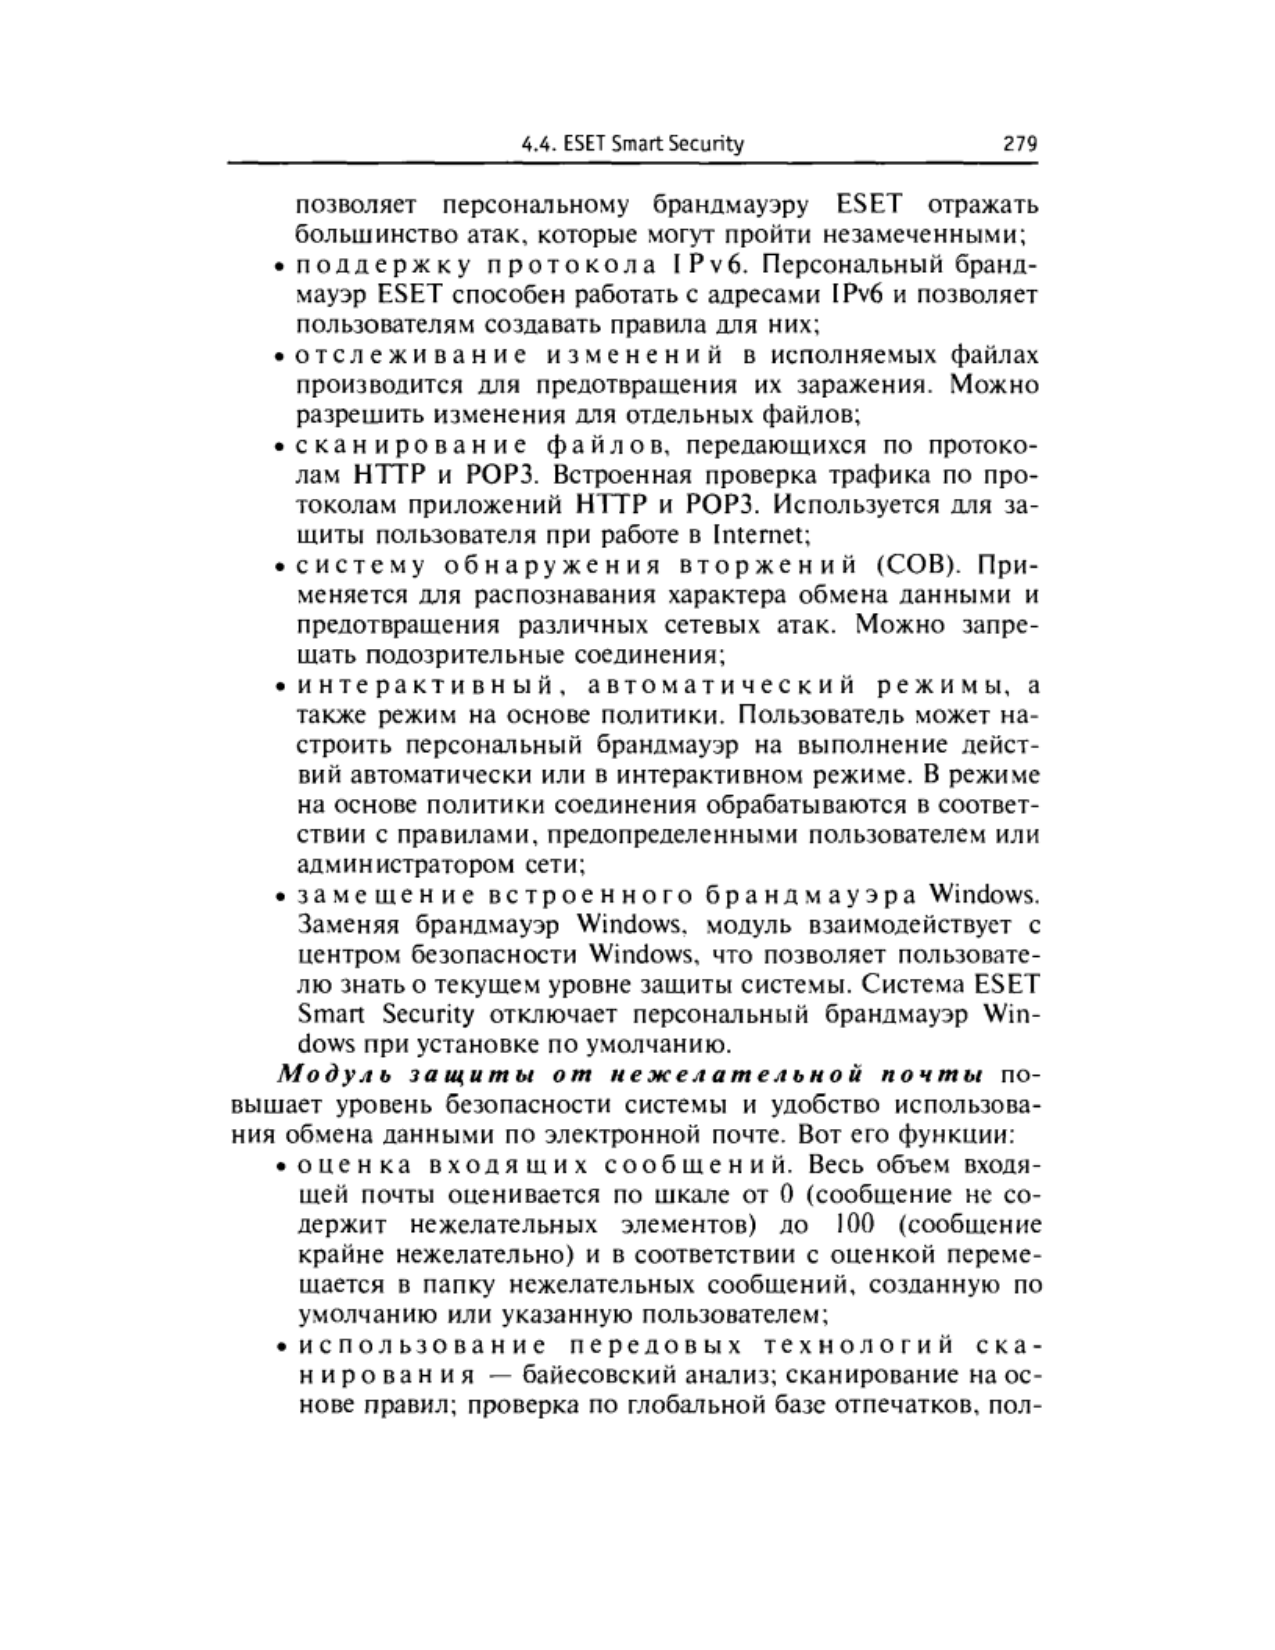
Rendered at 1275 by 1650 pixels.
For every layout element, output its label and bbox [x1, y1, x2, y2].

text [177, 118, 1186, 1441]
picture [177, 118, 1092, 1436]
